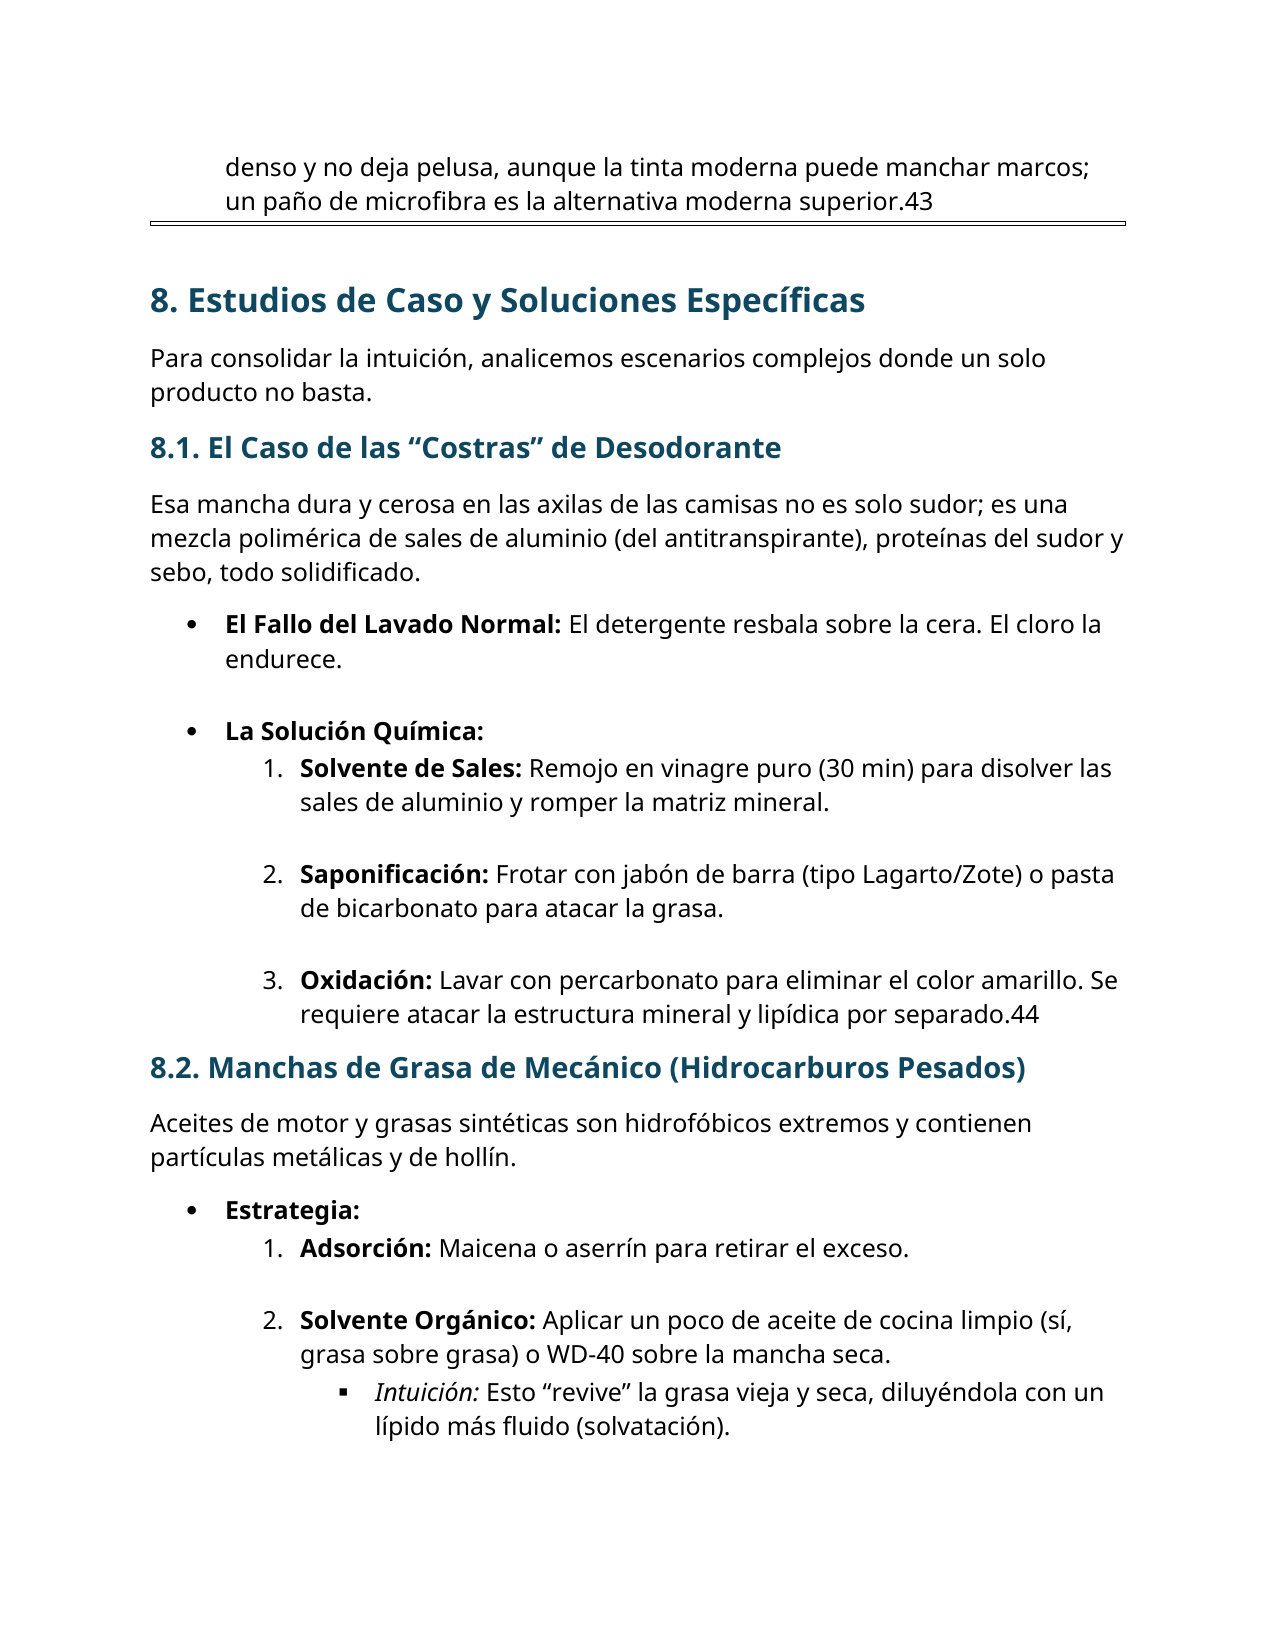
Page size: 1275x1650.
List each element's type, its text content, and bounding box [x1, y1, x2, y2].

list Estrategia: [187, 1193, 1125, 1227]
list Adsorción: Maicena o aserrín para retirar el exceso. [262, 1231, 1125, 1299]
text Para consolidar la intuición, analicemos escenarios complejos donde un solo producto no basta. [150, 341, 1125, 409]
subtitle 8.2. Manchas de Grasa de Mecánico (Hidrocarburos Pesados) [150, 1048, 1125, 1087]
list La Solución Química: [187, 713, 1125, 747]
list Saponificación: Frotar con jabón de barra (tipo Lagarto/Zote) o pasta de bicarbonato para atacar la grasa. [262, 857, 1125, 959]
list Solvente Orgánico: Aplicar un poco de aceite de cocina limpio (sí, grasa sobre grasa) o WD-40 sobre la mancha seca. [262, 1303, 1125, 1371]
list El Fallo del Lavado Normal: El detergente resbala sobre la cera. El cloro la endurece. [187, 607, 1125, 709]
text Esa mancha dura y cerosa en las axilas de las camisas no es solo sudor; es una mezcla polimérica de sales de aluminio (del antitranspirante), proteínas del sudor y sebo, todo solidificado. [150, 486, 1125, 588]
list Oxidación: Lavar con percarbonato para eliminar el color amarillo. Se requiere atacar la estructura mineral y lipídica por separado.44 [262, 963, 1125, 1031]
text Aceites de motor y grasas sintéticas son hidrofóbicos extremos y contienen partículas metálicas y de hollín. [150, 1106, 1125, 1174]
list Solvente de Sales: Remojo en vinagre puro (30 min) para disolver las sales de aluminio y romper la matriz mineral. [262, 751, 1125, 853]
list Intuición: Esto “revive” la grasa vieja y seca, diluyéndola con un lípido más fluido (solvatación). [337, 1374, 1125, 1477]
subtitle 8. Estudios de Caso y Soluciones Específicas [150, 277, 1125, 322]
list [187, 150, 1125, 218]
subtitle 8.1. El Caso de las “Costras” de Desodorante [150, 428, 1125, 467]
